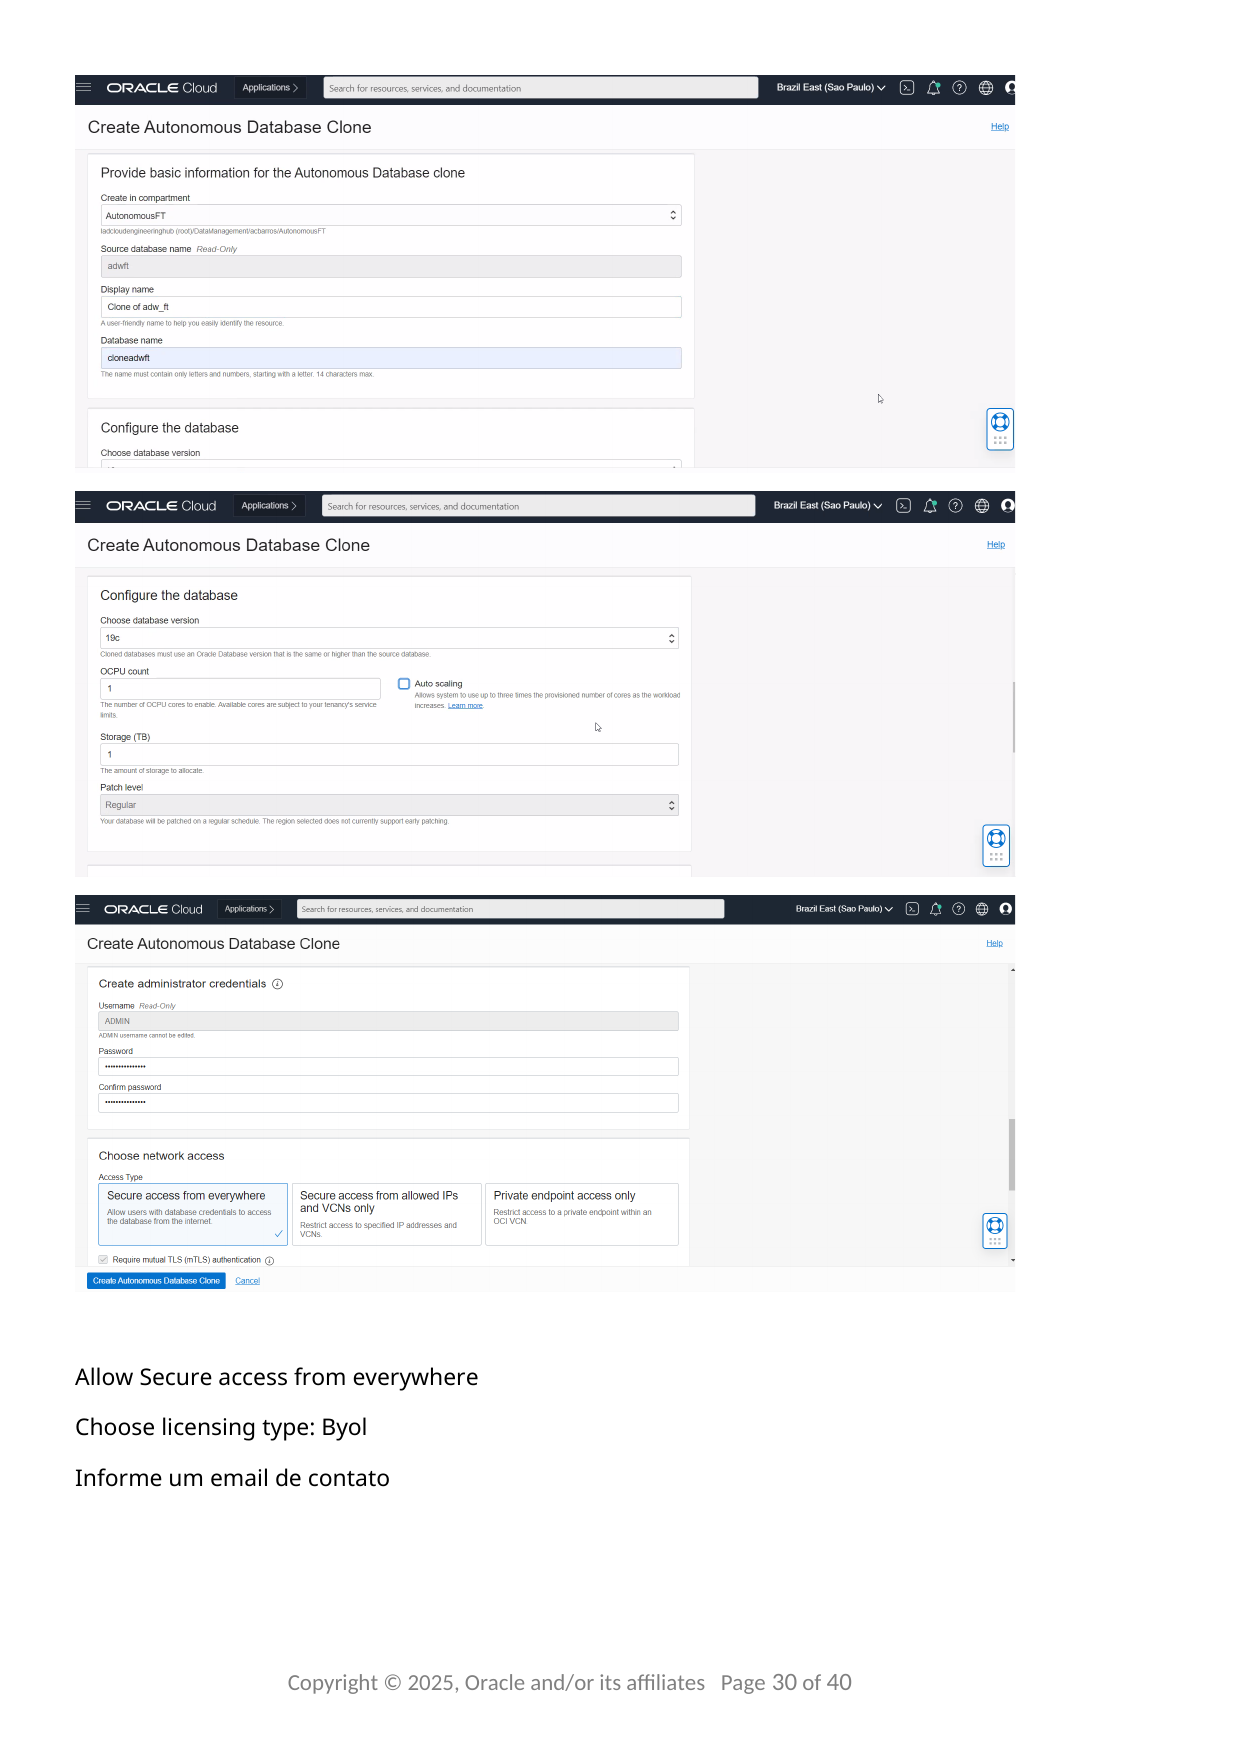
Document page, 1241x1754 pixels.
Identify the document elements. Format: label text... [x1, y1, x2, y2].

picture [75, 491, 1016, 877]
picture [75, 75, 1016, 473]
text Informe um email de contato [75, 1462, 1165, 1493]
picture [75, 895, 1016, 1292]
text Choose licensing type: Byol [75, 1411, 1165, 1443]
text Allow Secure access from everywhere [75, 1361, 1165, 1392]
